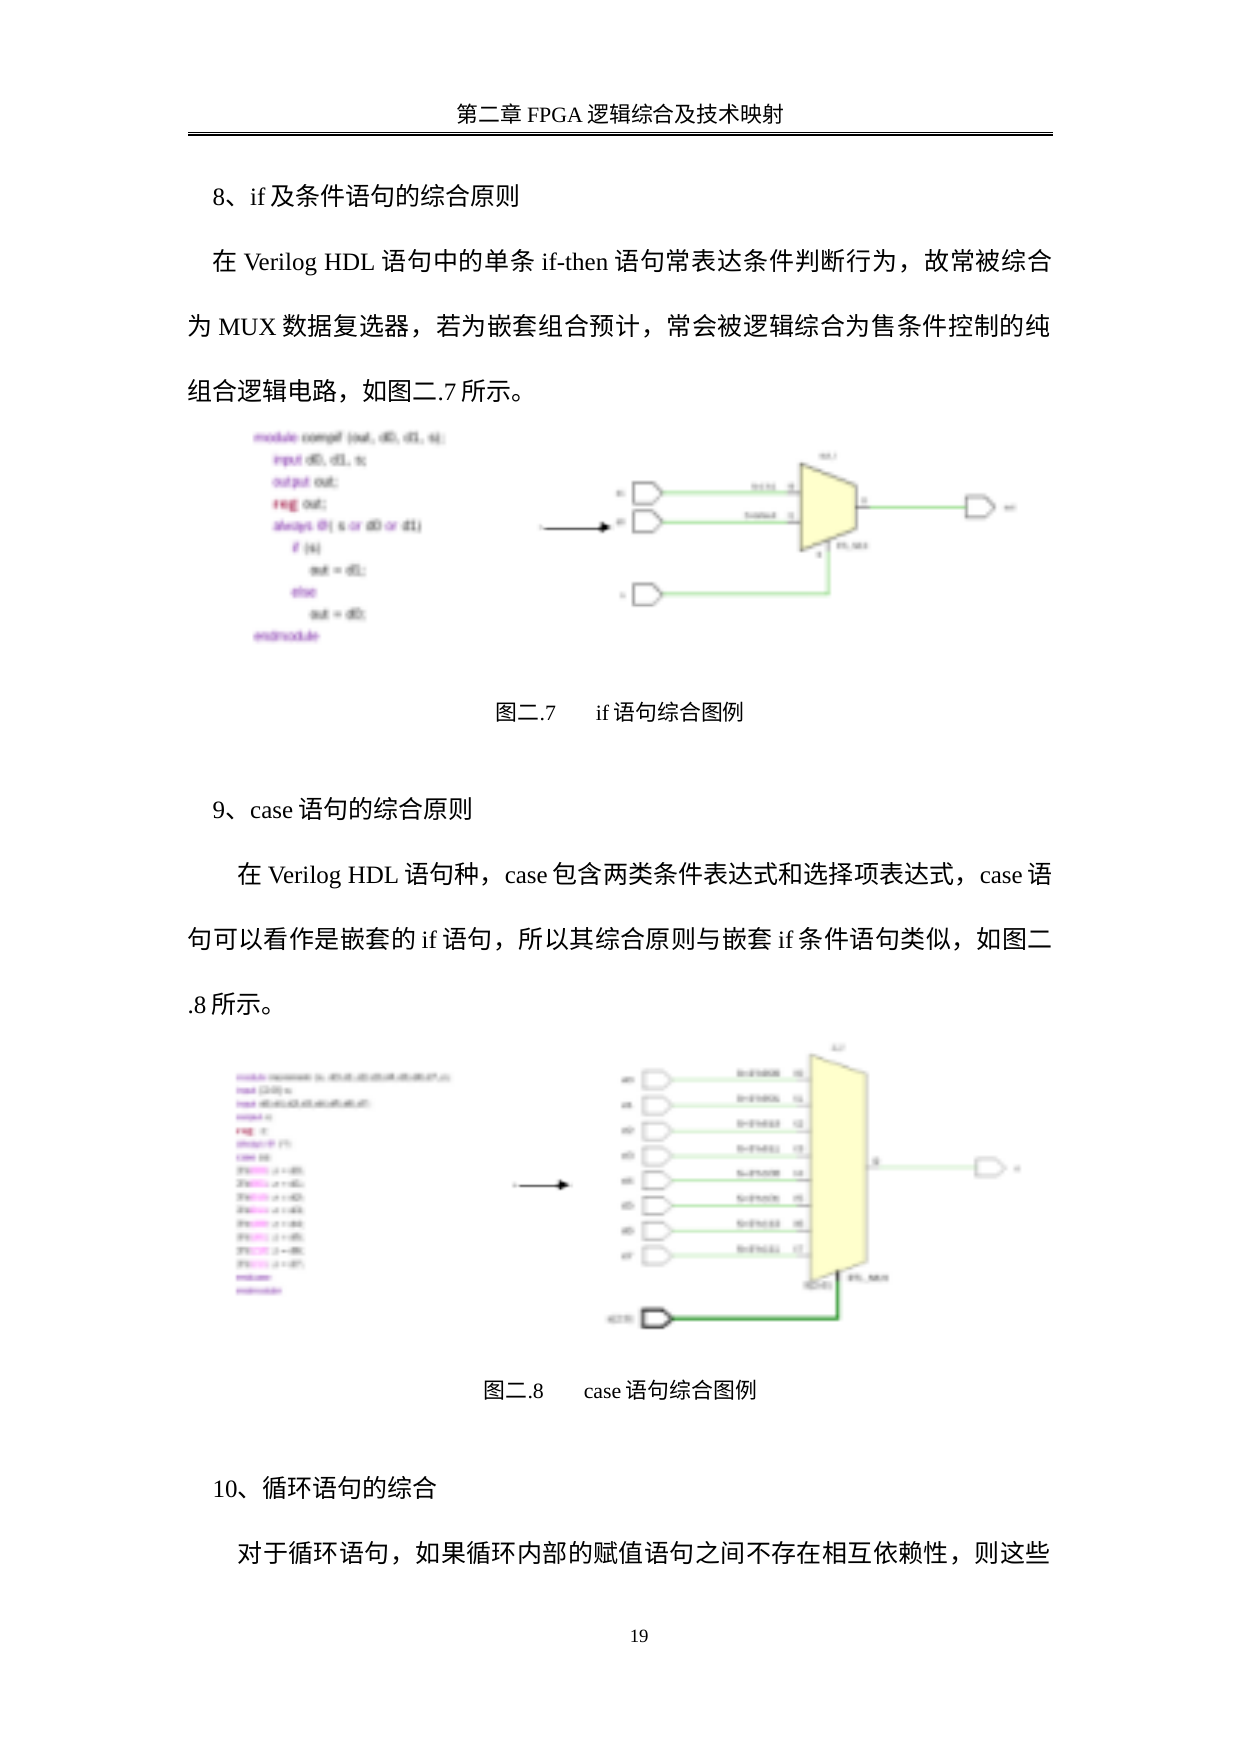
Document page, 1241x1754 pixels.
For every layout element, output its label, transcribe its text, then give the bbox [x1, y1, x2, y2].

list case语句的综合原则 [187, 775, 1053, 840]
text 在Verilog HDL语句种，case包含两类条件表达式和选择项表达式，case语句可以看作是嵌套的if语句，所以其综合原则与嵌套if条件语句类似，如图2.13所示。 [187, 840, 1053, 1035]
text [187, 1519, 1053, 1584]
text if语句综合图例 [187, 694, 1053, 727]
text 在Verilog HDL语句中的单条if-then语句常表达条件判断行为，故常被综合为MUX数据复选器，若为嵌套组合预计，常会被逻辑综合为售条件控制的纯组合逻辑电路，如图2.12所示。 [187, 227, 1053, 422]
text case语句综合图例 [187, 1373, 1053, 1405]
text 10、循环语句的综合 [187, 1454, 1053, 1519]
list if及条件语句的综合原则 [187, 162, 1053, 227]
